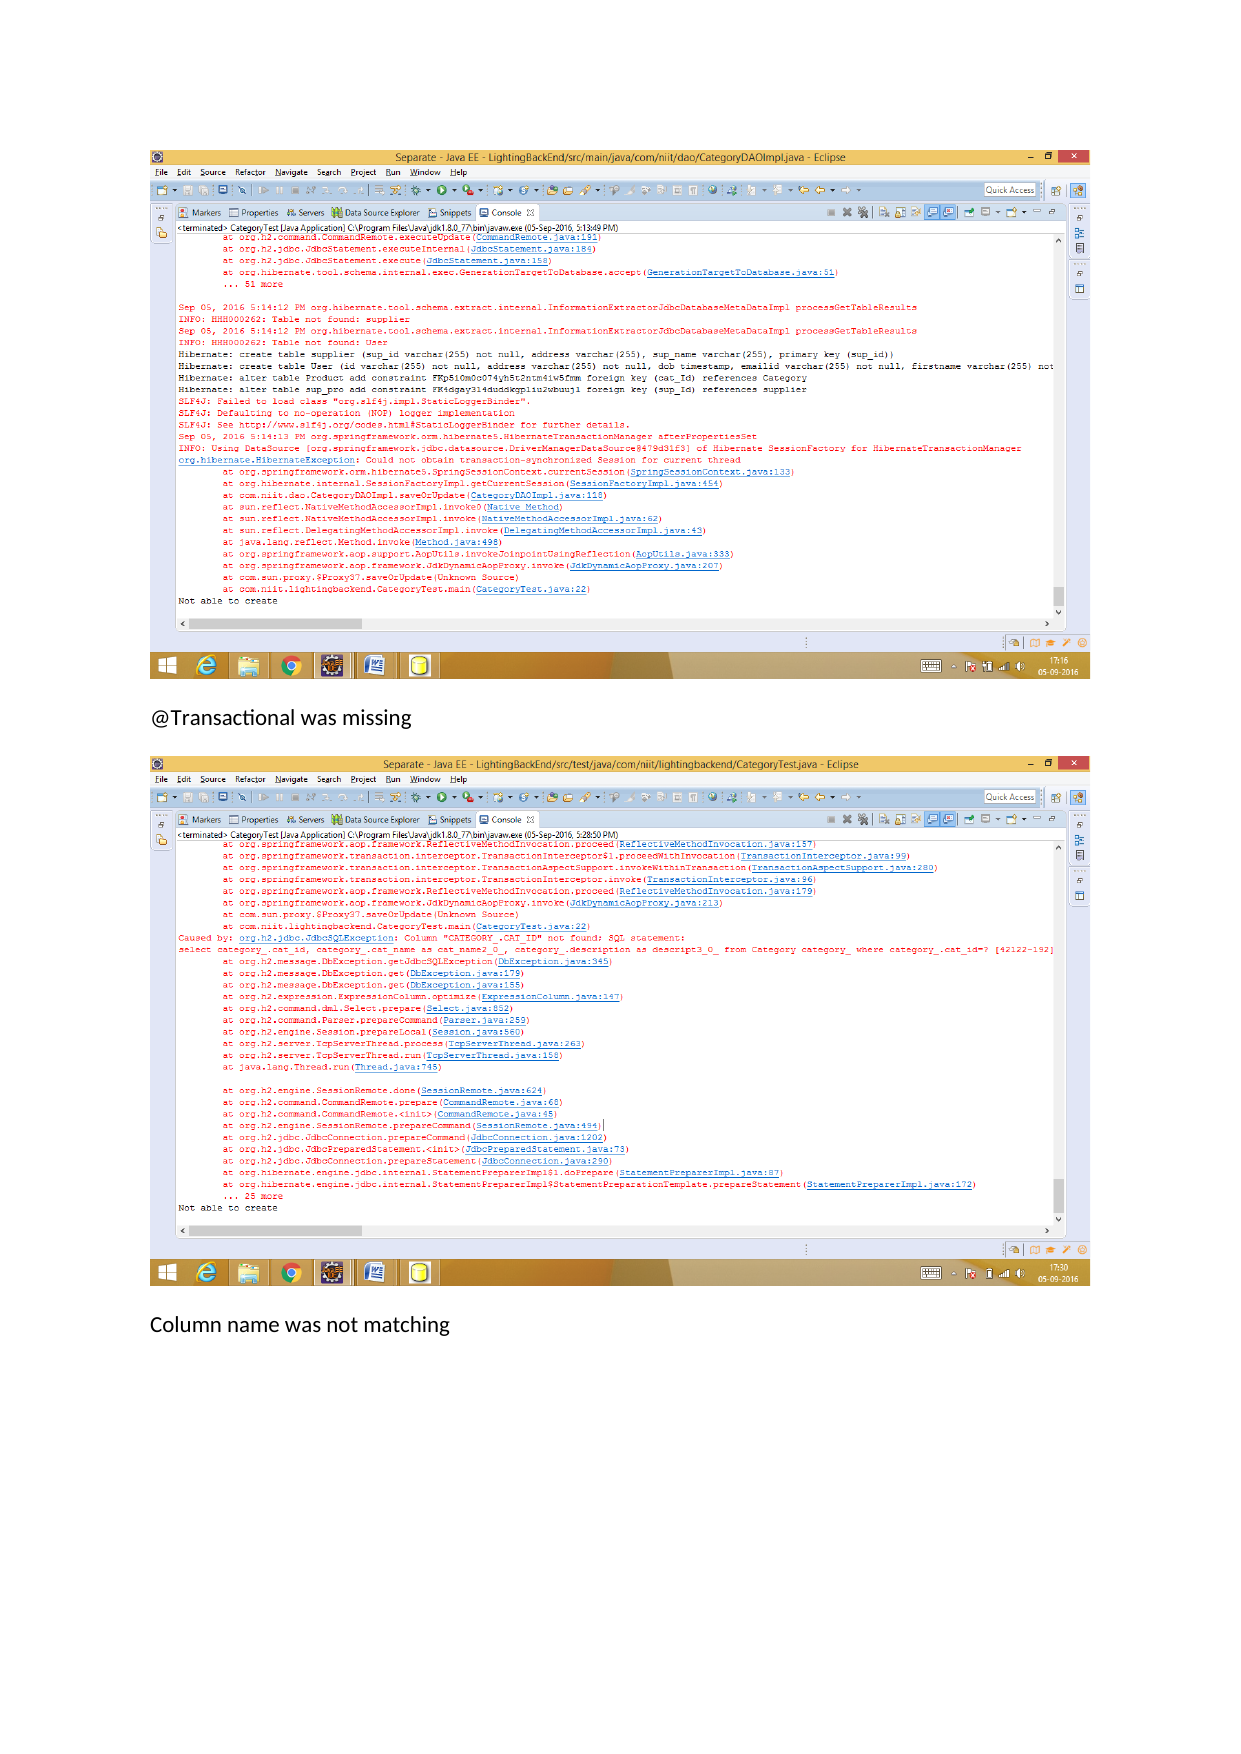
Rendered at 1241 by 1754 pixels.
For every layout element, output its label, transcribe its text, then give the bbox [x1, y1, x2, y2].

picture [150, 756, 1091, 1286]
text @Transactional was missing [150, 703, 1090, 732]
picture [150, 150, 1091, 679]
text Column name was not matching [150, 1310, 1090, 1338]
